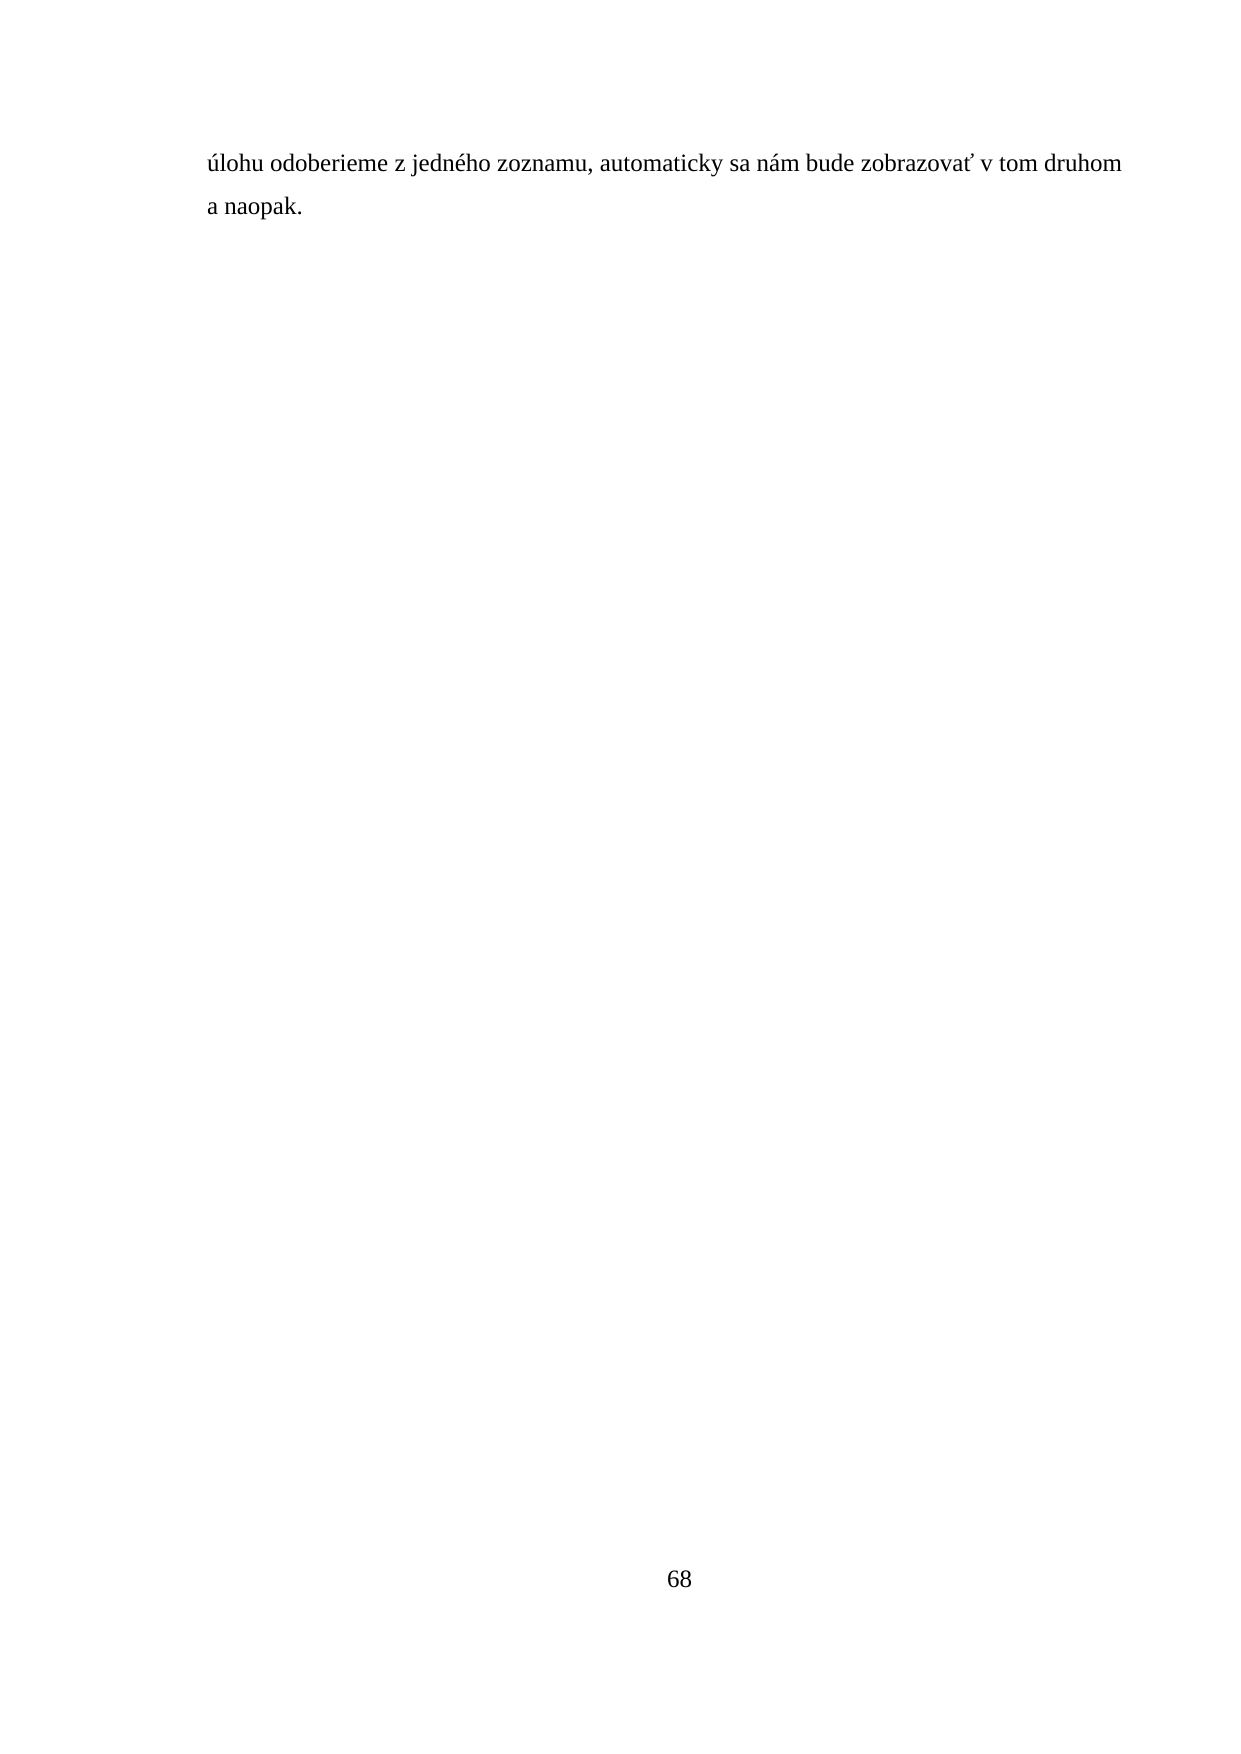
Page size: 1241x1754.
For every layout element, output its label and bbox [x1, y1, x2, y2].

text [207, 148, 1122, 219]
